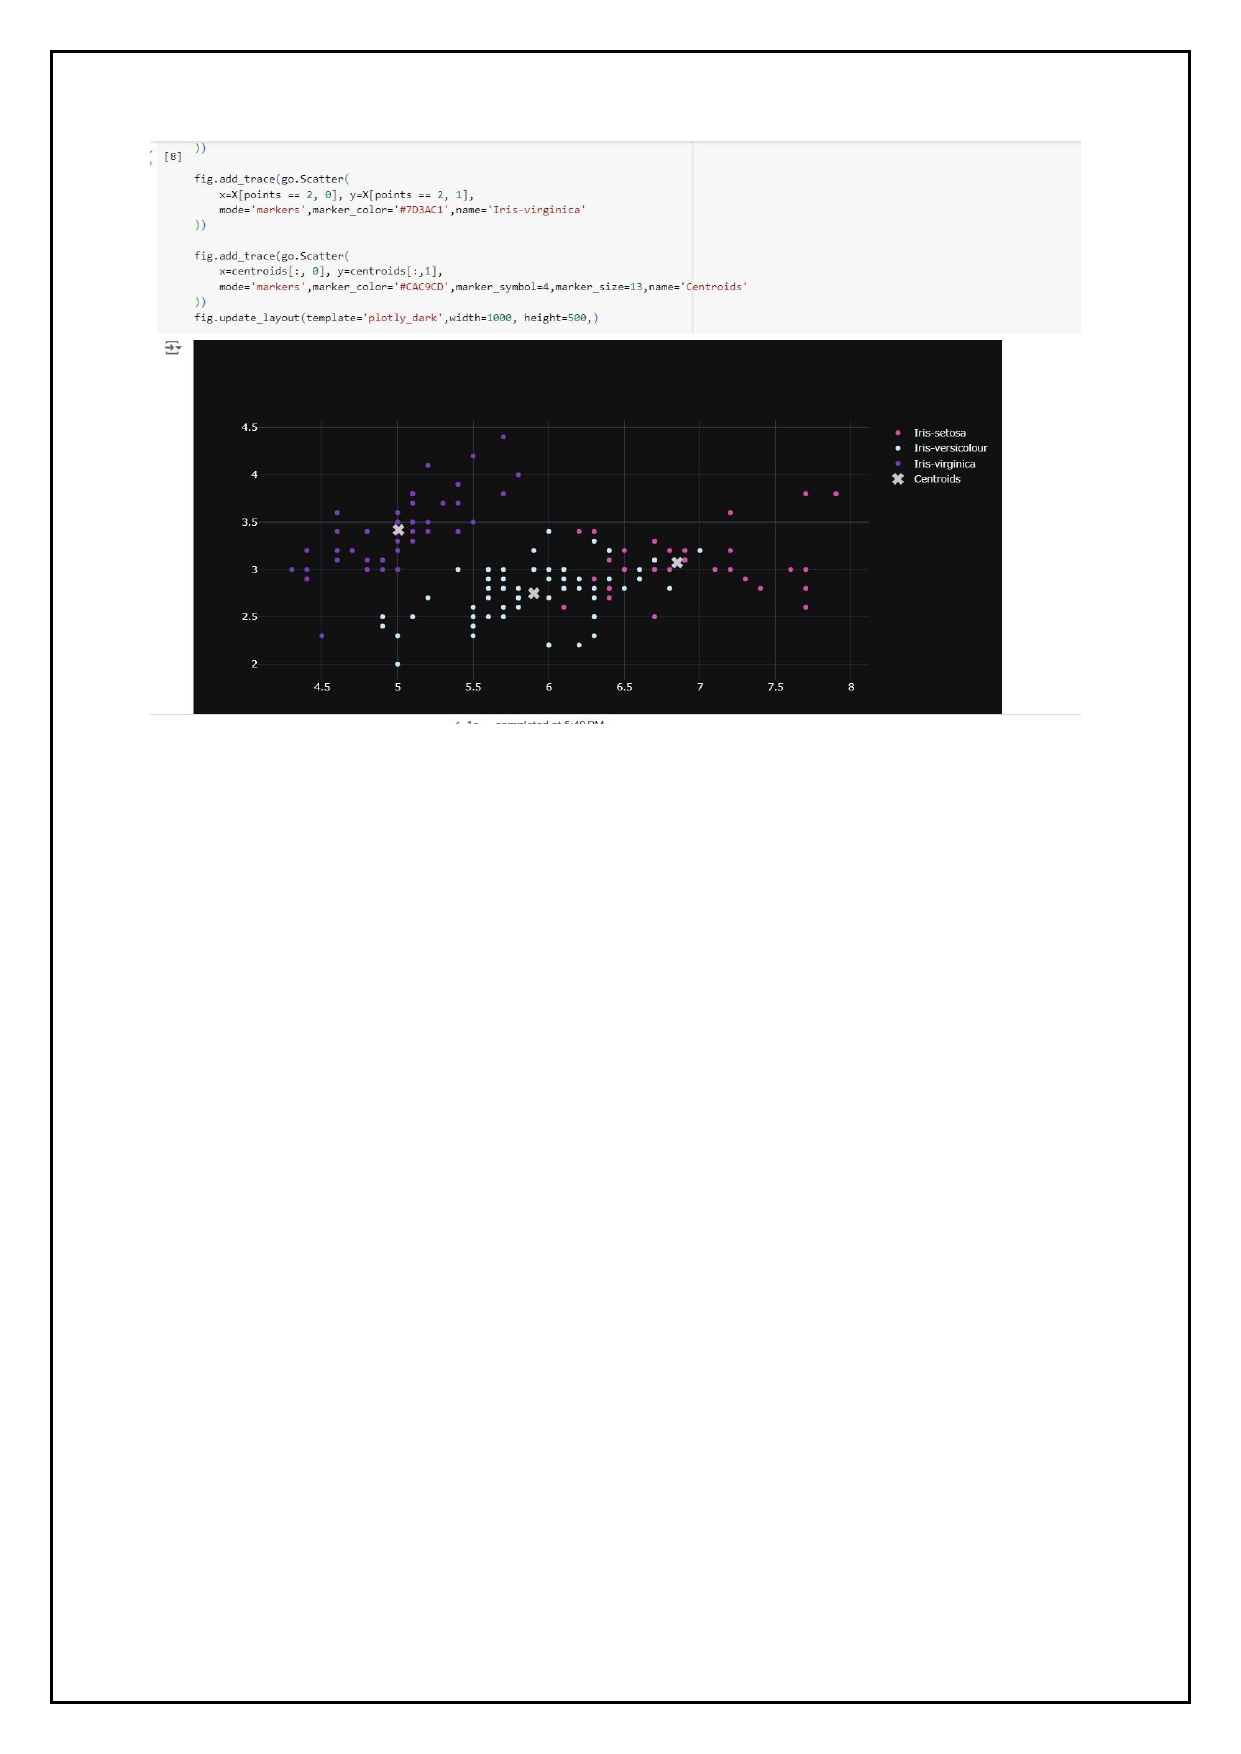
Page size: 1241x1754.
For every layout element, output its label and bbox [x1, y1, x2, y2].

picture [150, 141, 1081, 724]
